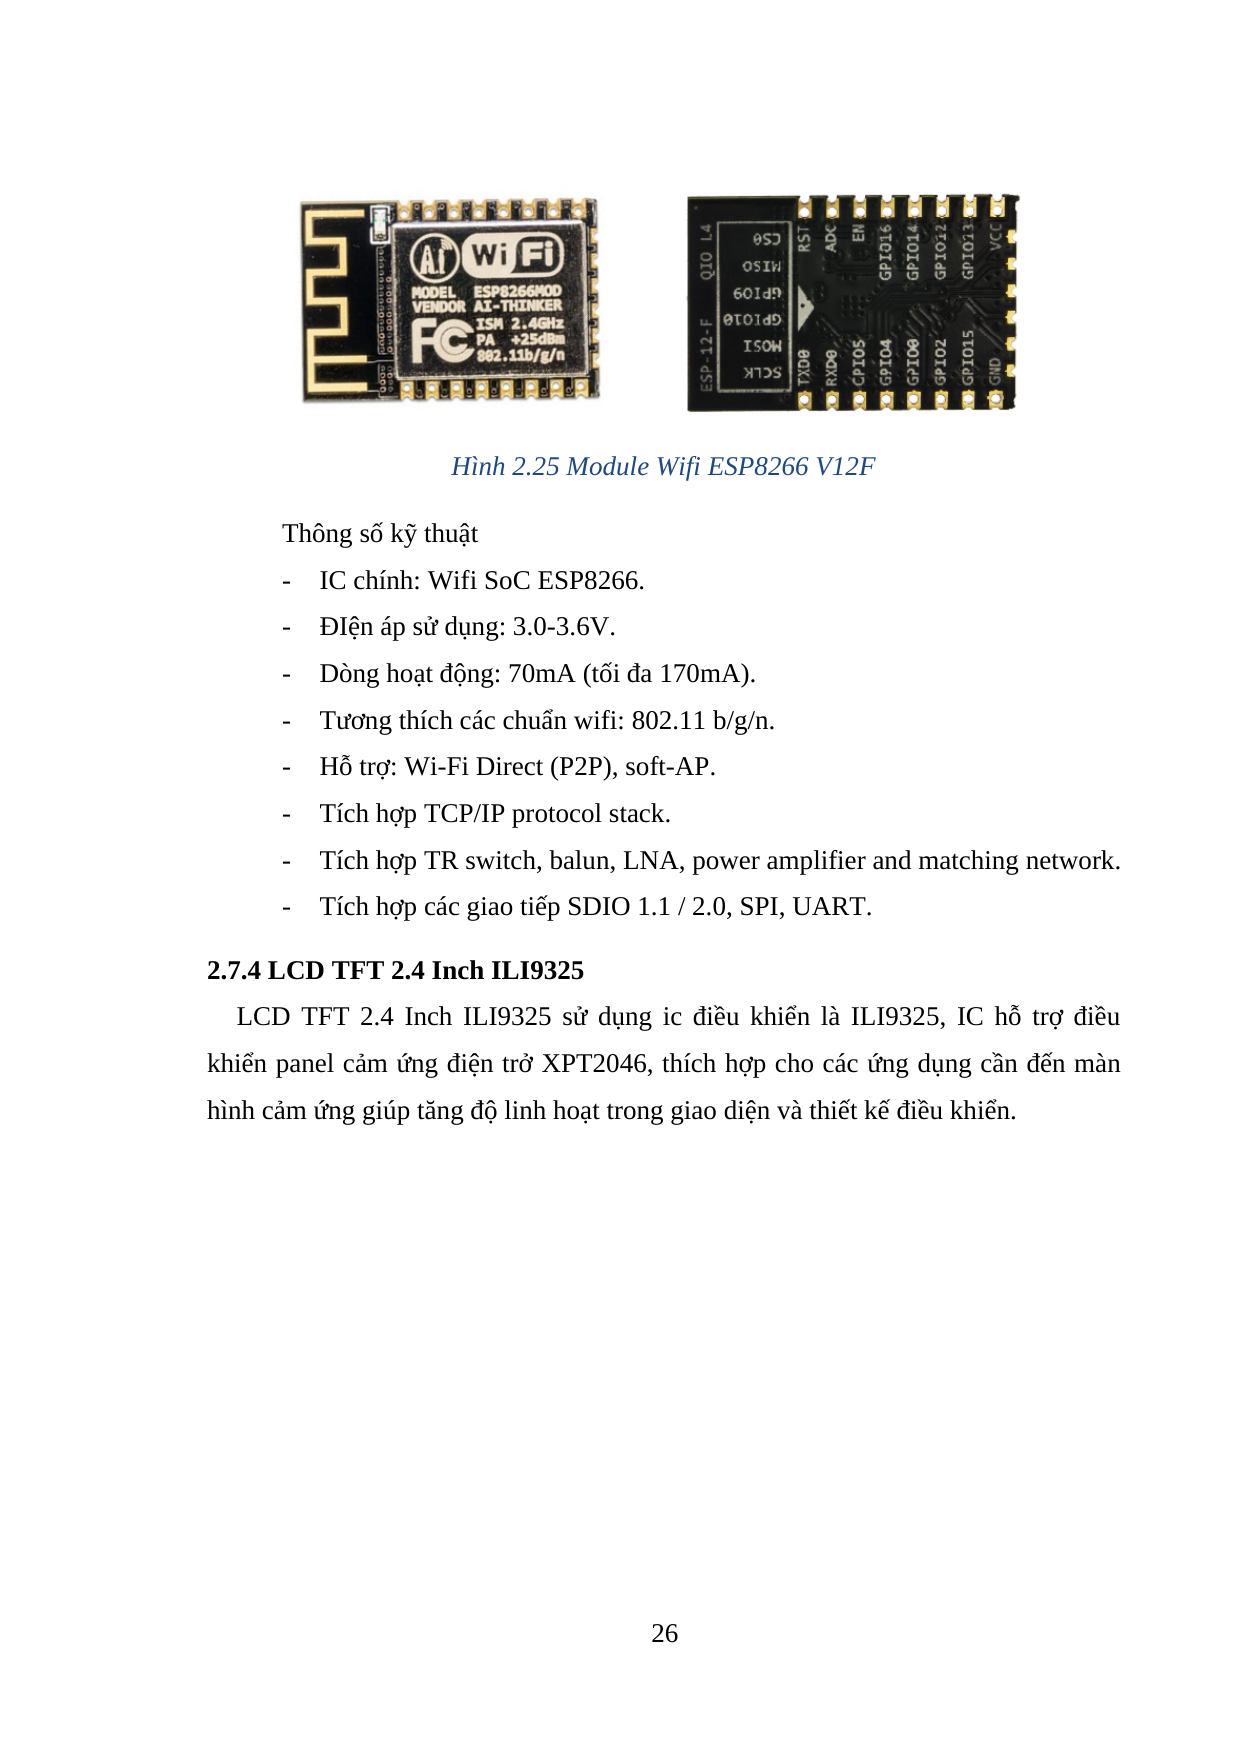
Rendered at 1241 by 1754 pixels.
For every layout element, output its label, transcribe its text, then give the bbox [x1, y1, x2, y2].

list Tích hợp TCP/IP protocol stack. [282, 797, 1122, 828]
subtitle 2.7.4 LCD TFT 2.4 Inch ILI9325 [207, 954, 1122, 985]
list ĐIện áp sử dụng: 3.0-3.6V. [282, 611, 1122, 642]
list Dòng hoạt động: 70mA (tối đa 170mA). [282, 657, 1122, 688]
list Tích hợp các giao tiếp SDIO 1.1 / 2.0, SPI, UART. [282, 891, 1122, 922]
text Thông số kỹ thuật [207, 517, 1122, 548]
text Hình 2.25 Module Wifi ESP8266 V12F [207, 450, 1122, 481]
list IC chính: Wifi SoC ESP8266. [282, 564, 1122, 595]
list Hỗ trợ: Wi-Fi Direct (P2P), soft-AP. [282, 751, 1122, 782]
text LCD TFT 2.4 Inch ILI9325 sử dụng ic điều khiển là ILI9325, IC hỗ trợ điều khiển panel cảm ứng điện trở XPT2046, thích hợp cho các ứng dụng cần đến màn hình cảm ứng giúp tăng độ linh hoạt trong giao diện và thiết kế điều khiển. [207, 1001, 1122, 1125]
picture [279, 177, 1050, 435]
list Tương thích các chuẩn wifi: 802.11 b/g/n. [282, 704, 1122, 735]
list Tích hợp TR switch, balun, LNA, power amplifier and matching network. [282, 844, 1122, 875]
